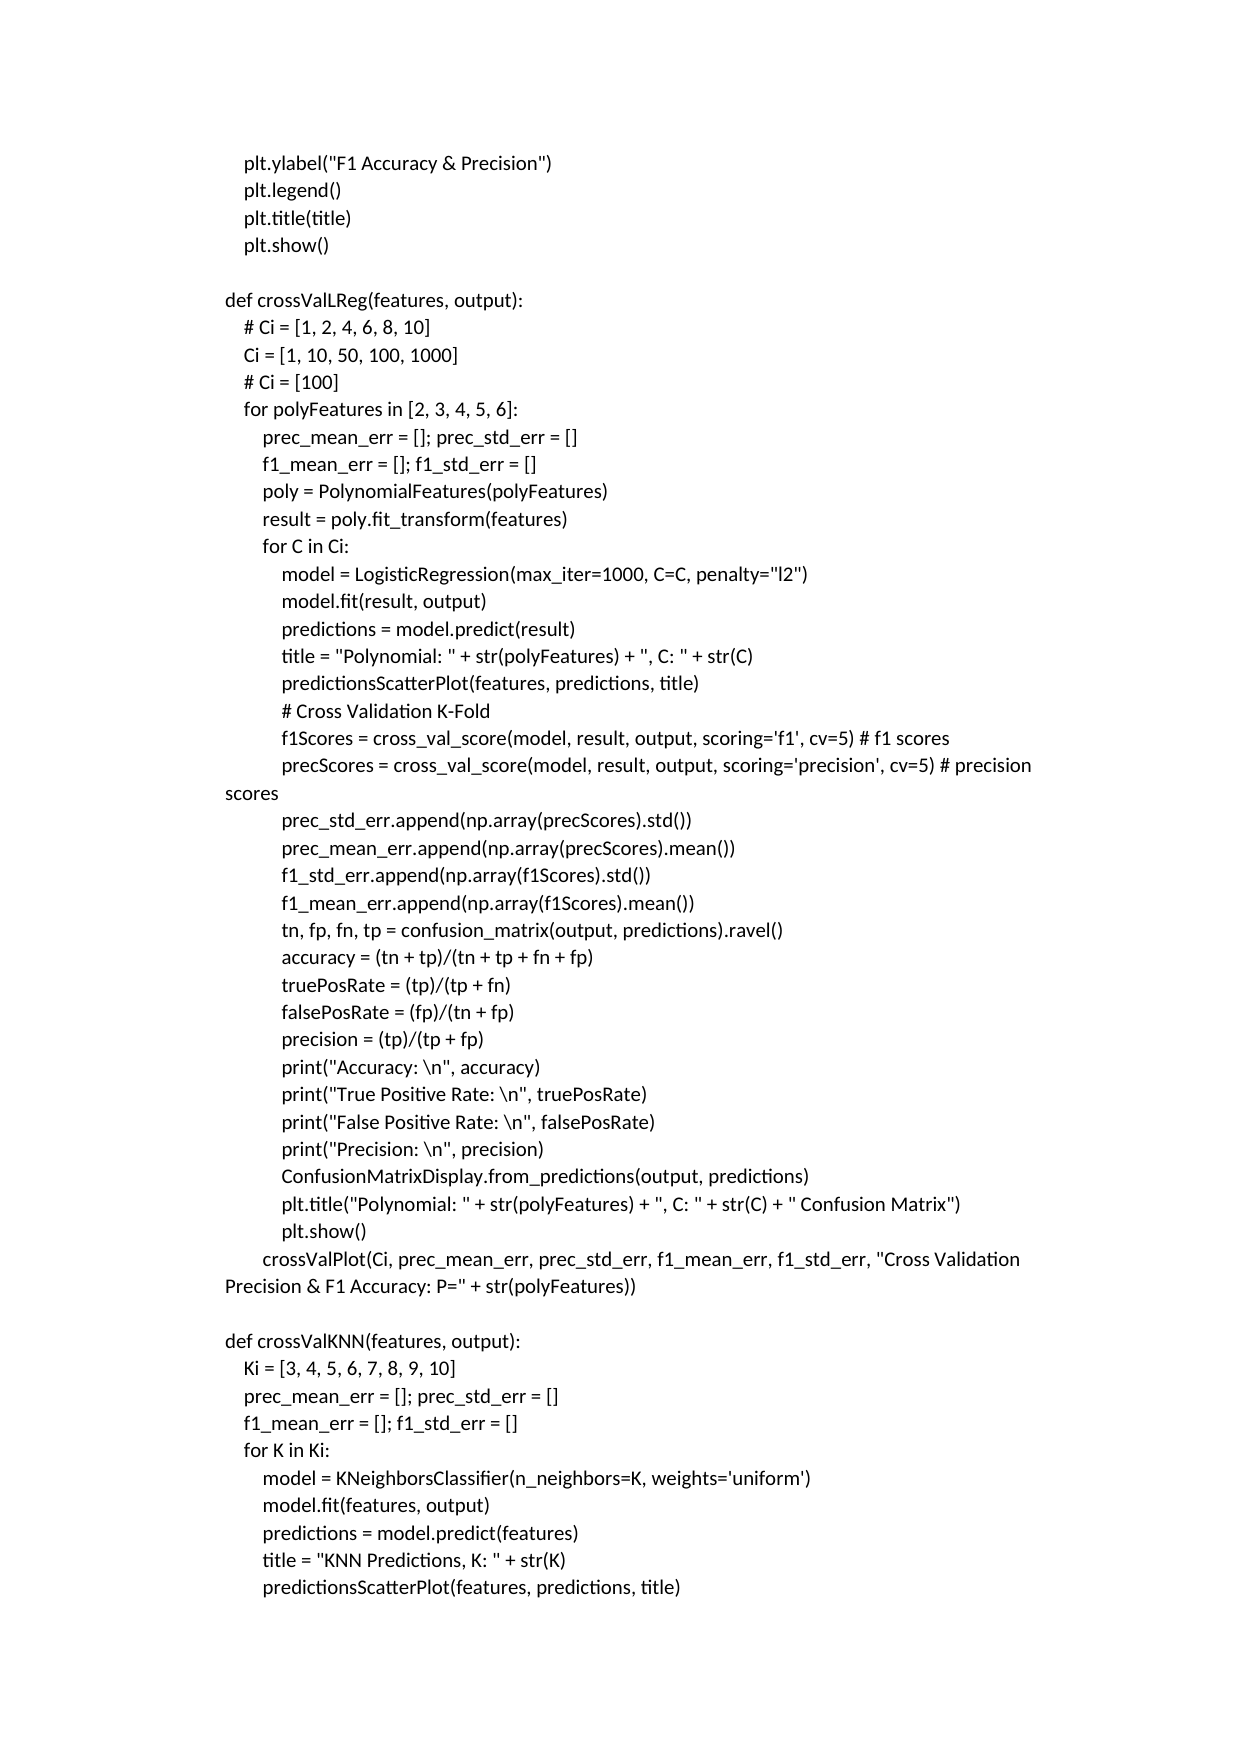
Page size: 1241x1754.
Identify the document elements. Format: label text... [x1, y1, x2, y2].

list Ki = [3, 4, 5, 6, 7, 8, 9, 10] [225, 1355, 1090, 1381]
list for C in Ci: [225, 533, 1090, 559]
list f1_mean_err = []; f1_std_err = [] [225, 1410, 1090, 1436]
list tn, fp, fn, tp = confusion_matrix(output, predictions).ravel() [225, 917, 1090, 942]
list model.fit(features, output) [225, 1492, 1090, 1518]
list ConfusionMatrixDisplay.from_predictions(output, predictions) [225, 1164, 1090, 1189]
list plt.show() [225, 1218, 1090, 1244]
list prec_mean_err = []; prec_std_err = [] [225, 1383, 1090, 1408]
list result = poly.fit_transform(features) [225, 506, 1090, 532]
list # Ci = [100] [225, 369, 1090, 394]
list Ci = [1, 10, 50, 100, 1000] [225, 342, 1090, 367]
list predictions = model.predict(result) [225, 616, 1090, 641]
list print("Precision: \n", precision) [225, 1136, 1090, 1162]
list prec_std_err.append(np.array(precScores).std()) [225, 807, 1090, 833]
list poly = PolynomialFeatures(polyFeatures) [225, 479, 1090, 504]
list crossValPlot(Ci, prec_mean_err, prec_std_err, f1_mean_err, f1_std_err, "Cross Validation Precision & F1 Accuracy: P=" + str(polyFeatures)) [225, 1246, 1090, 1299]
list f1Scores = cross_val_score(model, result, output, scoring='f1', cv=5) # f1 scores [225, 725, 1090, 751]
list accuracy = (tn + tp)/(tn + tp + fn + fp) [225, 944, 1090, 970]
list model = KNeighborsClassifier(n_neighbors=K, weights='uniform') [225, 1465, 1090, 1490]
list plt.show() [225, 232, 1090, 258]
list print("True Positive Rate: \n", truePosRate) [225, 1081, 1090, 1107]
list for polyFeatures in [2, 3, 4, 5, 6]: [225, 397, 1090, 422]
list prec_mean_err = []; prec_std_err = [] [225, 424, 1090, 449]
list predictionsScatterPlot(features, predictions, title) [225, 1574, 1090, 1600]
list prec_mean_err.append(np.array(precScores).mean()) [225, 835, 1090, 860]
list model = LogisticRegression(max_iter=1000, C=C, penalty="l2") [225, 561, 1090, 586]
list model.fit(result, output) [225, 588, 1090, 614]
list f1_mean_err = []; f1_std_err = [] [225, 451, 1090, 477]
list print("False Positive Rate: \n", falsePosRate) [225, 1109, 1090, 1134]
list precision = (tp)/(tp + fp) [225, 1027, 1090, 1052]
list plt.title(title) [225, 205, 1090, 230]
list plt.legend() [225, 177, 1090, 203]
list f1_std_err.append(np.array(f1Scores).std()) [225, 862, 1090, 888]
list plt.title("Polynomial: " + str(polyFeatures) + ", C: " + str(C) + " Confusion Matrix") [225, 1191, 1090, 1216]
list for K in Ki: [225, 1438, 1090, 1463]
list truePosRate = (tp)/(tp + fn) [225, 972, 1090, 997]
list f1_mean_err.append(np.array(f1Scores).mean()) [225, 890, 1090, 915]
list def crossValLReg(features, output): [225, 287, 1090, 312]
list predictions = model.predict(features) [225, 1520, 1090, 1545]
list title = "Polynomial: " + str(polyFeatures) + ", C: " + str(C) [225, 643, 1090, 668]
list def crossValKNN(features, output): [225, 1328, 1090, 1353]
list title = "KNN Predictions, K: " + str(K) [225, 1547, 1090, 1573]
list print("Accuracy: \n", accuracy) [225, 1054, 1090, 1079]
list plt.ylabel("F1 Accuracy & Precision") [225, 150, 1090, 175]
list precScores = cross_val_score(model, result, output, scoring='precision', cv=5) # precision scores [225, 753, 1090, 806]
list predictionsScatterPlot(features, predictions, title) [225, 671, 1090, 696]
list falsePosRate = (fp)/(tn + fp) [225, 999, 1090, 1025]
list # Cross Validation K-Fold [225, 698, 1090, 723]
list # Ci = [1, 2, 4, 6, 8, 10] [225, 314, 1090, 340]
